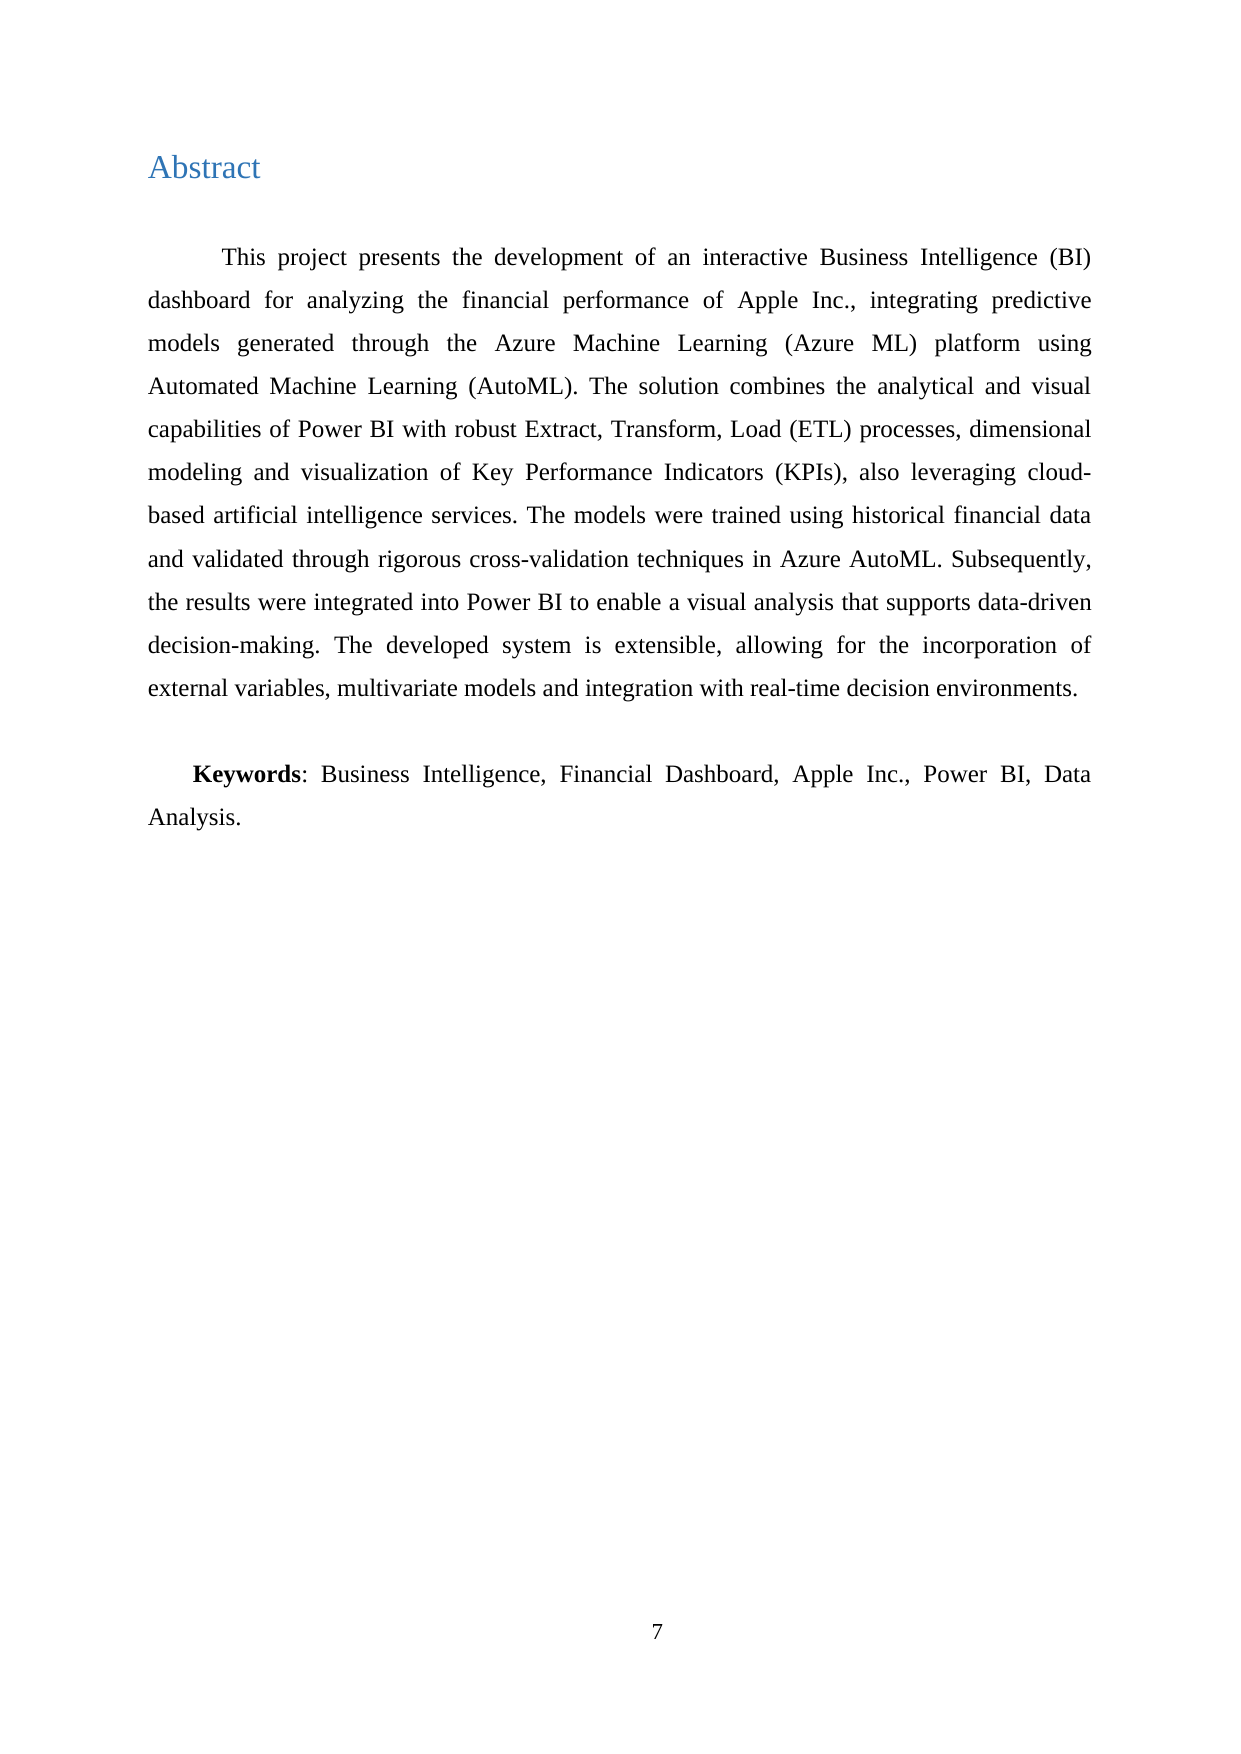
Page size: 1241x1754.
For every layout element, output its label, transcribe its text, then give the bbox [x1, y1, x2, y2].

text Keywords: Business Intelligence, Financial Dashboard, Apple Inc., Power BI, Data Analysis. [148, 759, 1092, 831]
text This project presents the development of an interactive Business Intelligence (BI) dashboard for analyzing the financial performance of Apple Inc., integrating predictive models generated through the Azure Machine Learning (Azure ML) platform using Automated Machine Learning (AutoML). The solution combines the analytical and visual capabilities of Power BI with robust Extract, Transform, Load (ETL) processes, dimensional modeling and visualization of Key Performance Indicators (KPIs), also leveraging cloud-based artificial intelligence services. The models were trained using historical financial data and validated through rigorous cross-validation techniques in Azure AutoML. Subsequently, the results were integrated into Power BI to enable a visual analysis that supports data-driven decision-making. The developed system is extensible, allowing for the incorporation of external variables, multivariate models and integration with real-time decision environments. [148, 242, 1092, 702]
text Palavras-chave: Business Intelligence, Dashboard Financeiro, Apple Inc., Power BI, Análise de Dados.Abstract [148, 148, 1092, 186]
